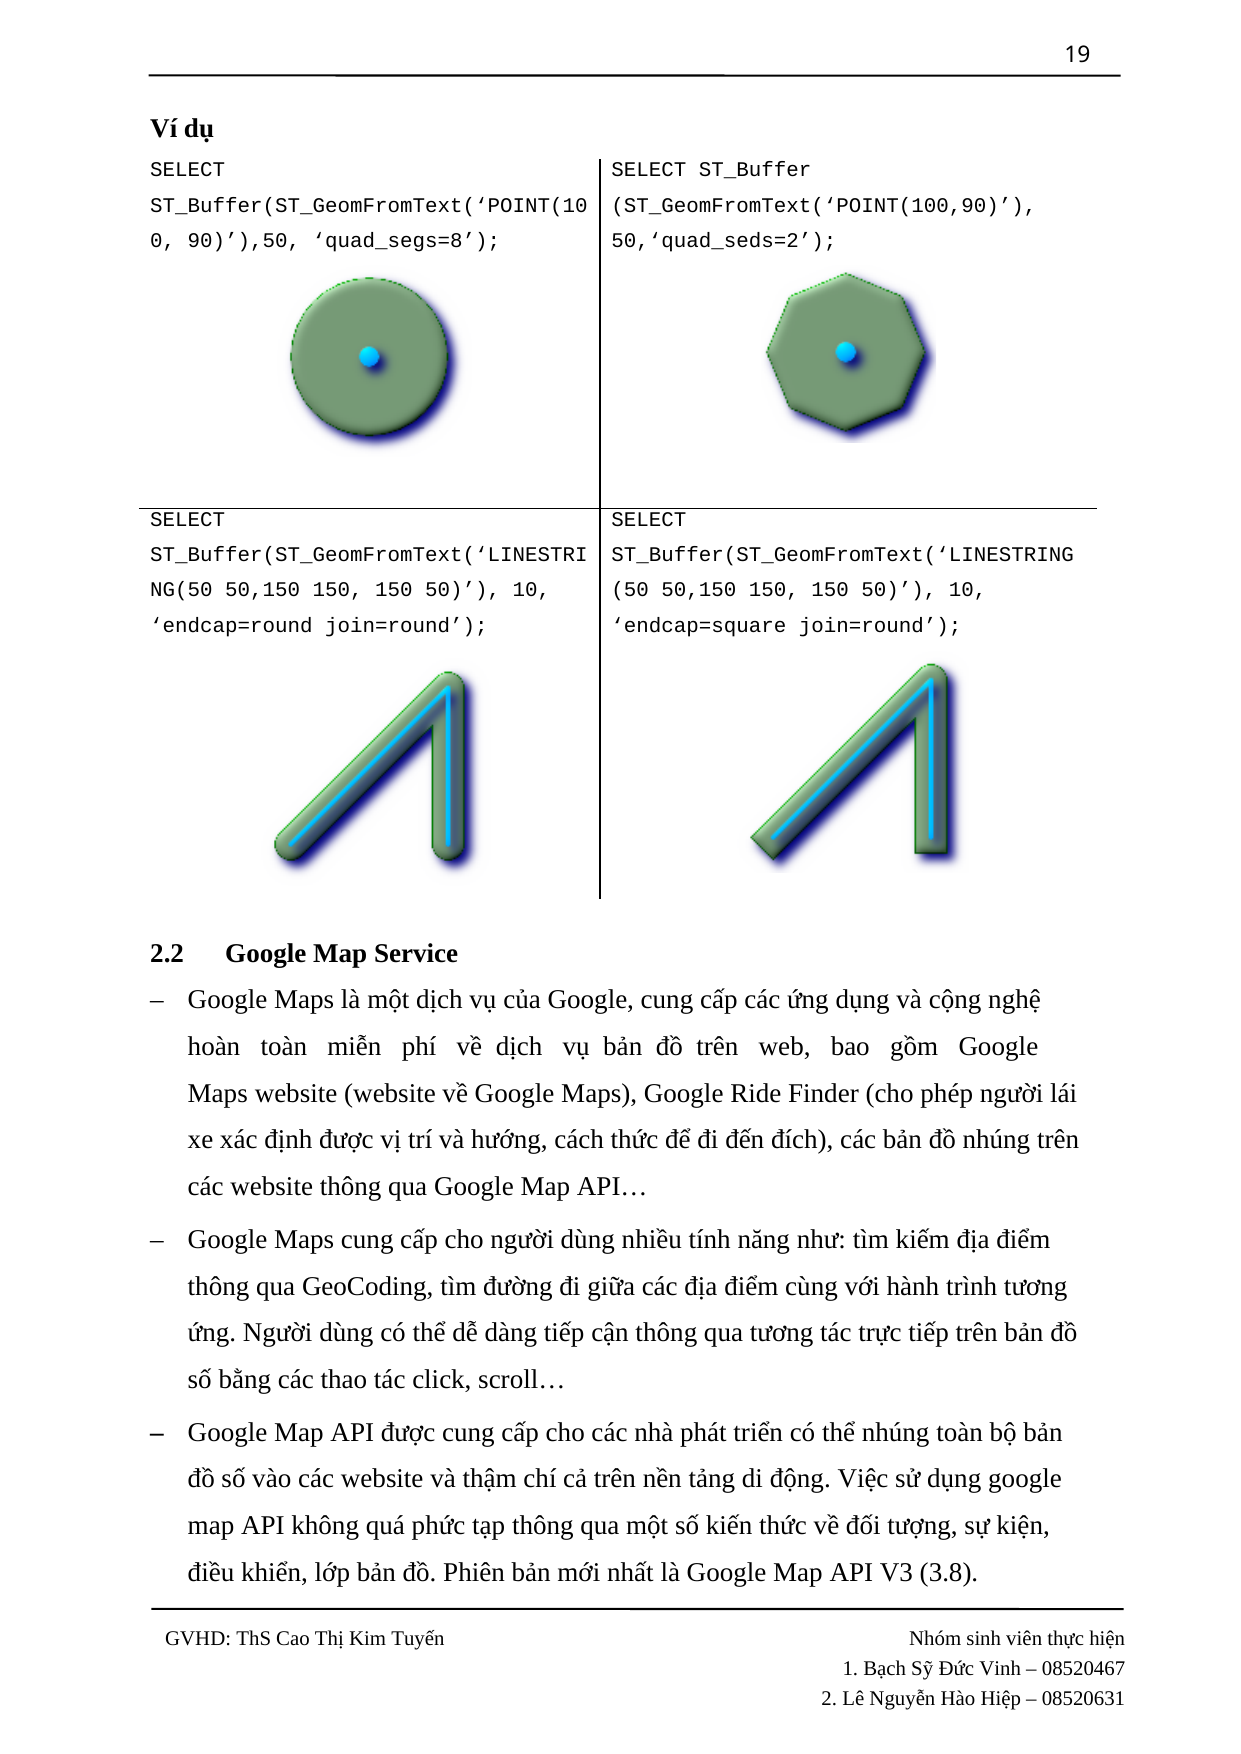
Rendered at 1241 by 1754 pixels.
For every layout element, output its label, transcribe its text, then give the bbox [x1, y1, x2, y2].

table_cell SELECT ST_Buffer(ST_GeomFromText(‘LINESTRING(50 50,150 150, 150 50)’), 10, ‘endcap=round join=round’); [139, 509, 599, 899]
list Google Maps là một dịch vụ của Google, cung cấp các ứng dụng và cộng nghệ hoàn toàn miễn phí về dịch vụ bản đồ trên web, bao gồm Google Maps website (website về Google Maps), Google Ride Finder (cho phép người lái xe xác định được vị trí và hướng, cách thức để đi đến đích), các bản đồ nhúng trên các website thông qua Google Map API… [150, 983, 1090, 1201]
picture [240, 650, 498, 886]
picture [760, 265, 937, 443]
list Google Maps cung cấp cho người dùng nhiều tính năng như: tìm kiếm địa điểm thông qua GeoCoding, tìm đường đi giữa các địa điểm cùng với hành trình tương ứng. Người dùng có thể dễ dàng tiếp cận thông qua tương tác trực tiếp trên bản đồ số bằng các thao tác click, scroll… [150, 1223, 1090, 1394]
picture [267, 265, 472, 457]
list Google Map API được cung cấp cho các nhà phát triển có thể nhúng toàn bộ bản đồ số vào các website và thậm chí cả trên nền tảng di động. Việc sử dụng google map API không quá phức tạp thông qua một số kiến thức về đối tượng, sự kiện, điều khiển, lớp bản đồ. Phiên bản mới nhất là Google Map API V3 (3.8). [150, 1416, 1090, 1587]
text Ví dụ [150, 112, 1090, 144]
table_header SELECT ST_Buffer(ST_GeomFromText(‘POINT(100, 90)’),50, ‘quad_segs=8’); [139, 159, 599, 508]
table_header SELECT ST_Buffer (ST_GeomFromText(‘POINT(100,90)’), 50,‘quad_seds=2’); [601, 159, 1097, 508]
picture [727, 650, 970, 873]
table_cell SELECT ST_Buffer(ST_GeomFromText(‘LINESTRING(50 50,150 150, 150 50)’), 10, ‘endcap=square join=round’); [601, 509, 1097, 899]
subtitle Google Map Service [150, 937, 1090, 968]
